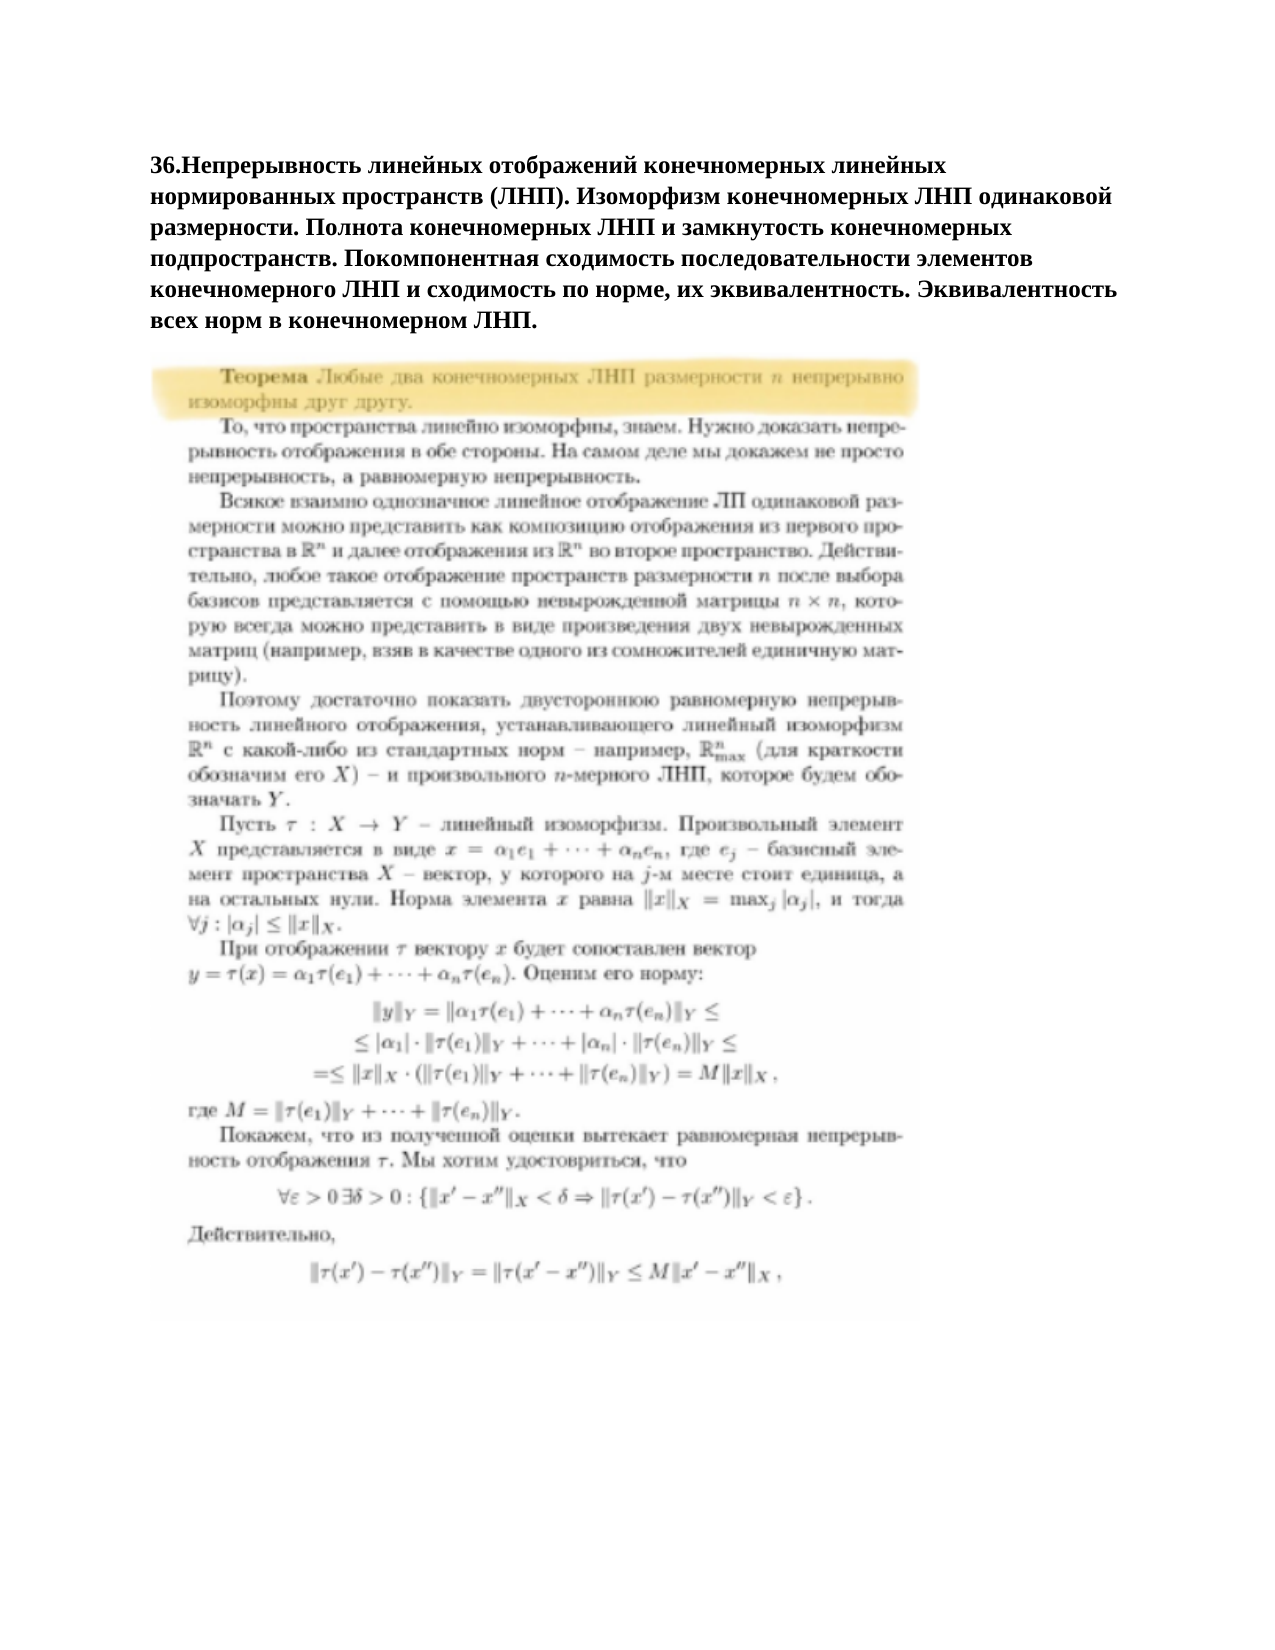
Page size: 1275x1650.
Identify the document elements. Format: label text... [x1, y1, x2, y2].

text 36.Непрерывность линейных отображений конечномерных линейных нормированных пространств (ЛНП). Изоморфизм конечномерных ЛНП одинаковой размерности. Полнота конечномерных ЛНП и замкнутость конечномерных подпространств. Покомпонентная сходимость последовательности элементов конечномерного ЛНП и сходимость по норме, их эквивалентность. Эквивалентность всех норм в конечномерном ЛНП. [150, 150, 1125, 334]
picture [150, 352, 921, 1321]
